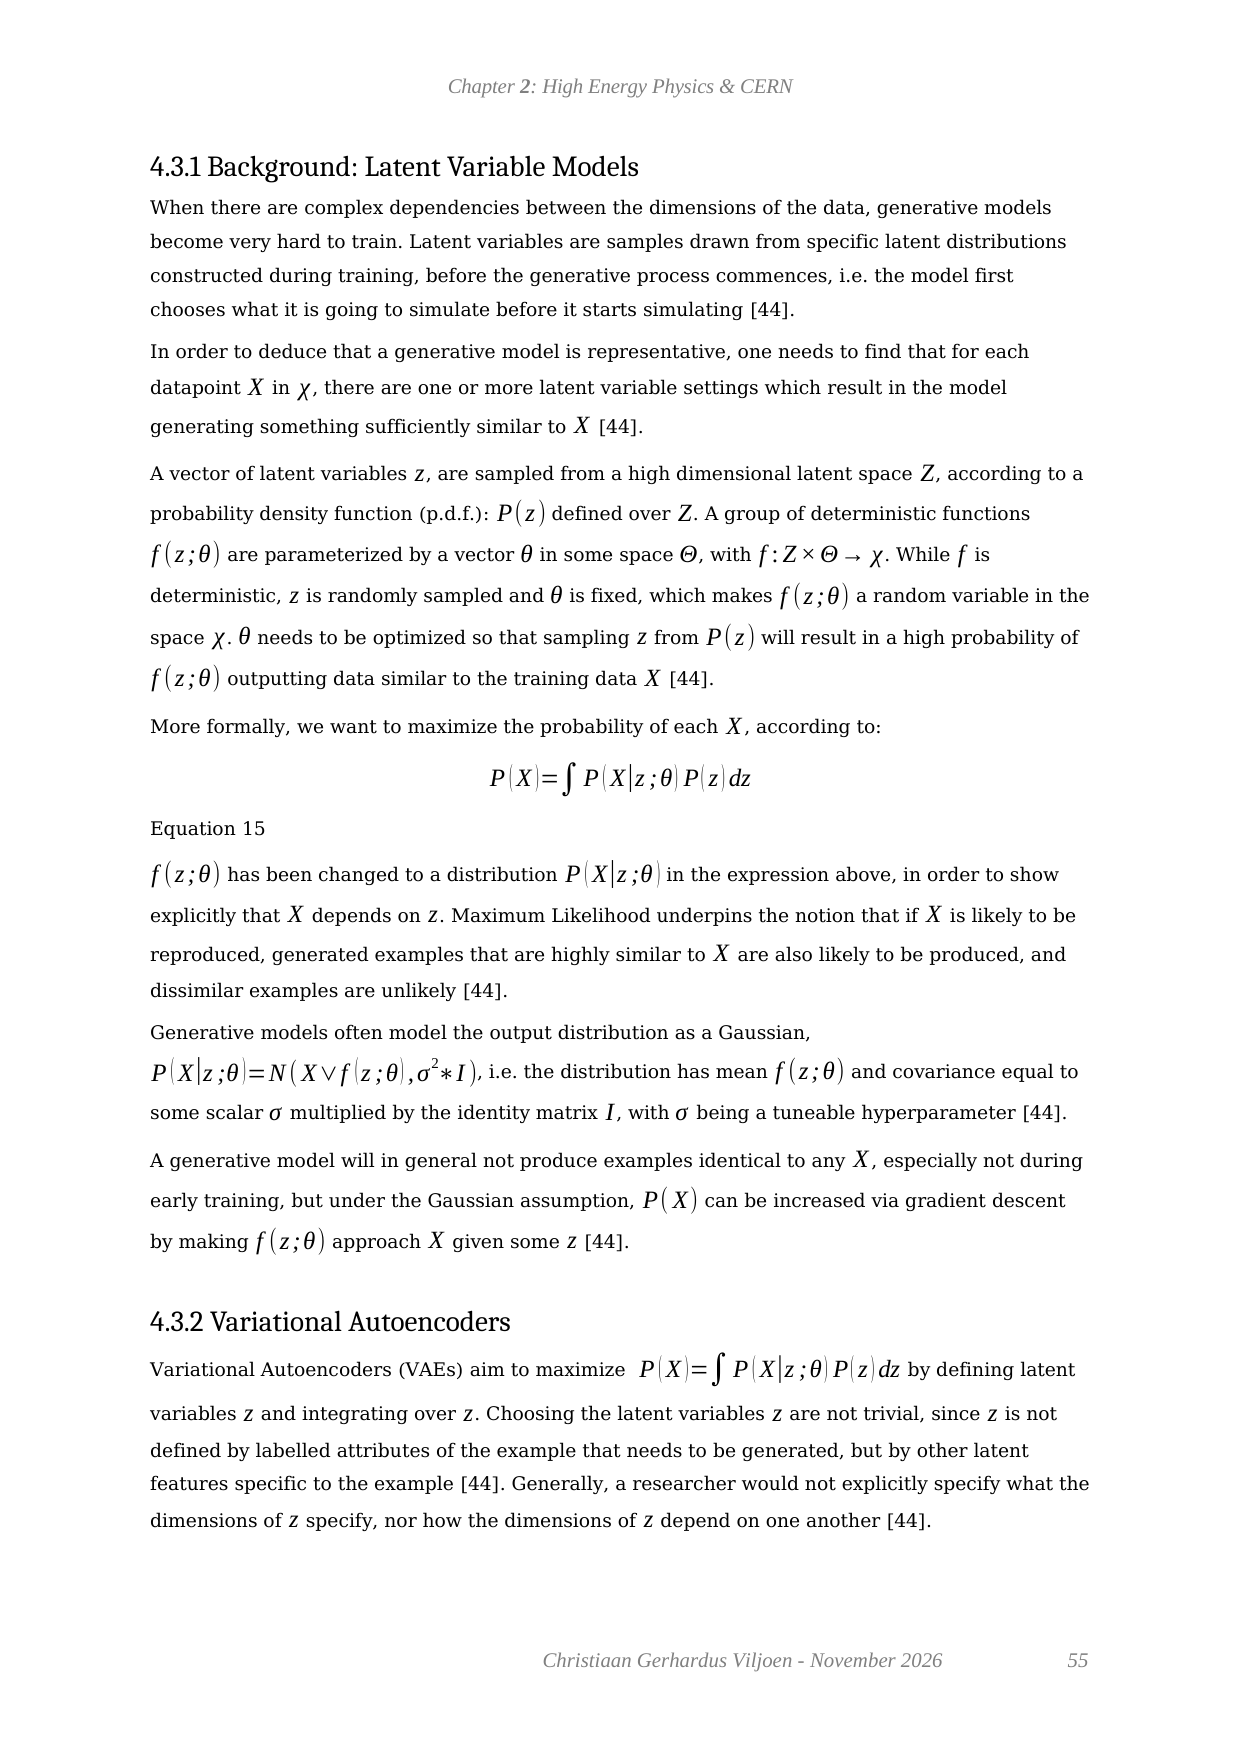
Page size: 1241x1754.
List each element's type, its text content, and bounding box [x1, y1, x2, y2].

text When there are complex dependencies between the dimensions of the data, generative models become very hard to train. Latent variables are samples drawn from specific latent distributions constructed during training, before the generative process commences, i.e. the model first chooses what it is going to simulate before it starts simulating . [150, 196, 1090, 320]
text A generative model will in general not produce examples identical to any , especially not during early training, but under the Gaussian assumption, can be increased via gradient descent by making approach given some . [150, 1146, 1090, 1256]
text In order to deduce that a generative model is representative, one needs to find that for each datapoint in , there are one or more latent variable settings which result in the model generating something sufficiently similar to . [150, 339, 1090, 439]
text Variational Autoencoders (VAEs) aim to maximize by defining latent variables and integrating over . Choosing the latent variables are not trivial, since is not defined by labelled attributes of the example that needs to be generated, but by other latent features specific to the example . Generally, a researcher would not explicitly specify what the dimensions of specify, nor how the dimensions of depend on one another . [150, 1351, 1090, 1533]
text Generative models often model the output distribution as a Gaussian, , i.e. the distribution has mean and covariance equal to some scalar multiplied by the identity matrix , with being a tuneable hyperparameter . [150, 1021, 1090, 1126]
text A vector of latent variables , are sampled from a high dimensional latent space , according to a probability density function (p.d.f.): defined over . A group of deterministic functions are parameterized by a vector in some space , with . While is deterministic, is randomly sampled and is fixed, which makes a random variable in the space . needs to be optimized so that sampling from will result in a high probability of outputting data similar to the training data . [150, 459, 1090, 693]
text Equation 15 [150, 817, 1090, 839]
subtitle Variational Autoencoders [150, 1305, 1090, 1338]
text has been changed to a distribution in the expression above, in order to show explicitly that depends on . Maximum Likelihood underpins the notion that if is likely to be reproduced, generated examples that are highly similar to are also likely to be produced, and dissimilar examples are unlikely . [150, 859, 1090, 1001]
subtitle Background: Latent Variable Models [150, 150, 1090, 183]
text More formally, we want to maximize the probability of each , according to: [150, 713, 1090, 740]
